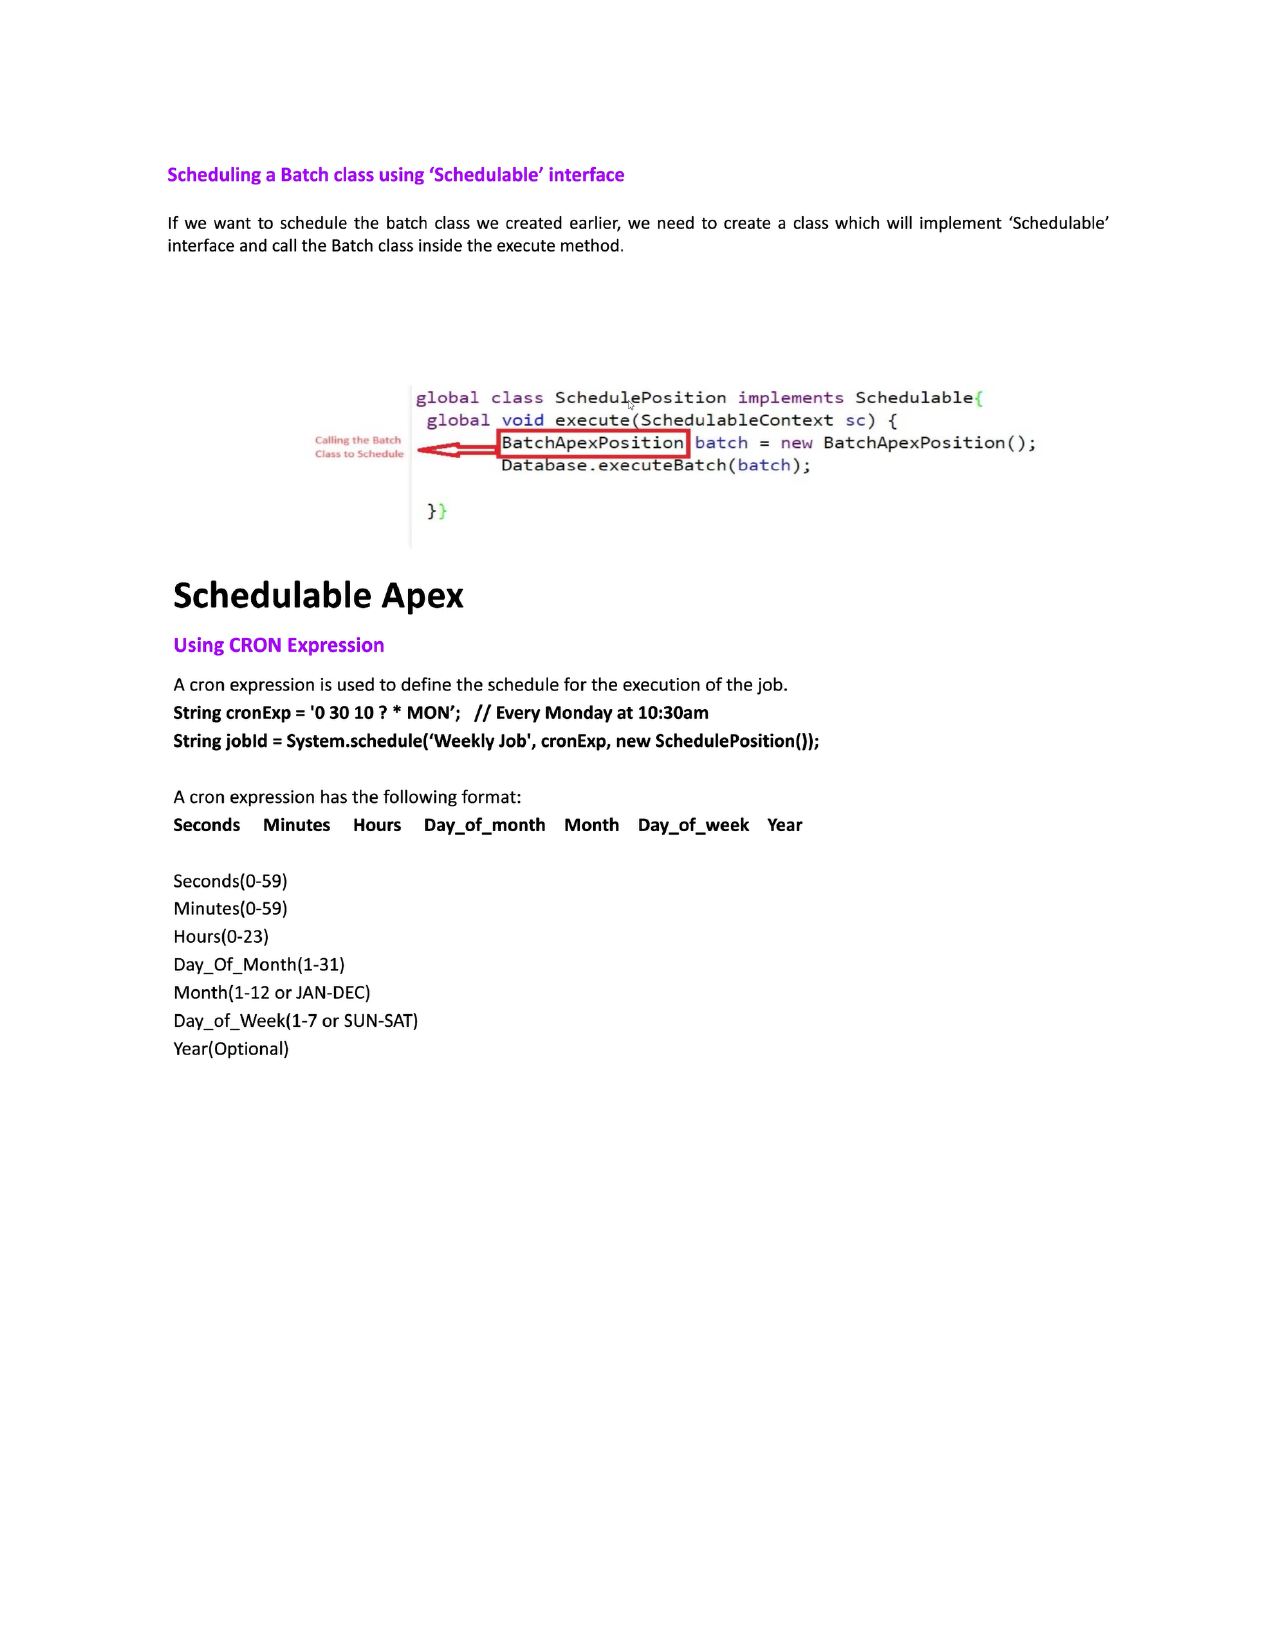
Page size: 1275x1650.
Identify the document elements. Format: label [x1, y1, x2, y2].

picture [150, 150, 1125, 560]
picture [150, 565, 1125, 1068]
